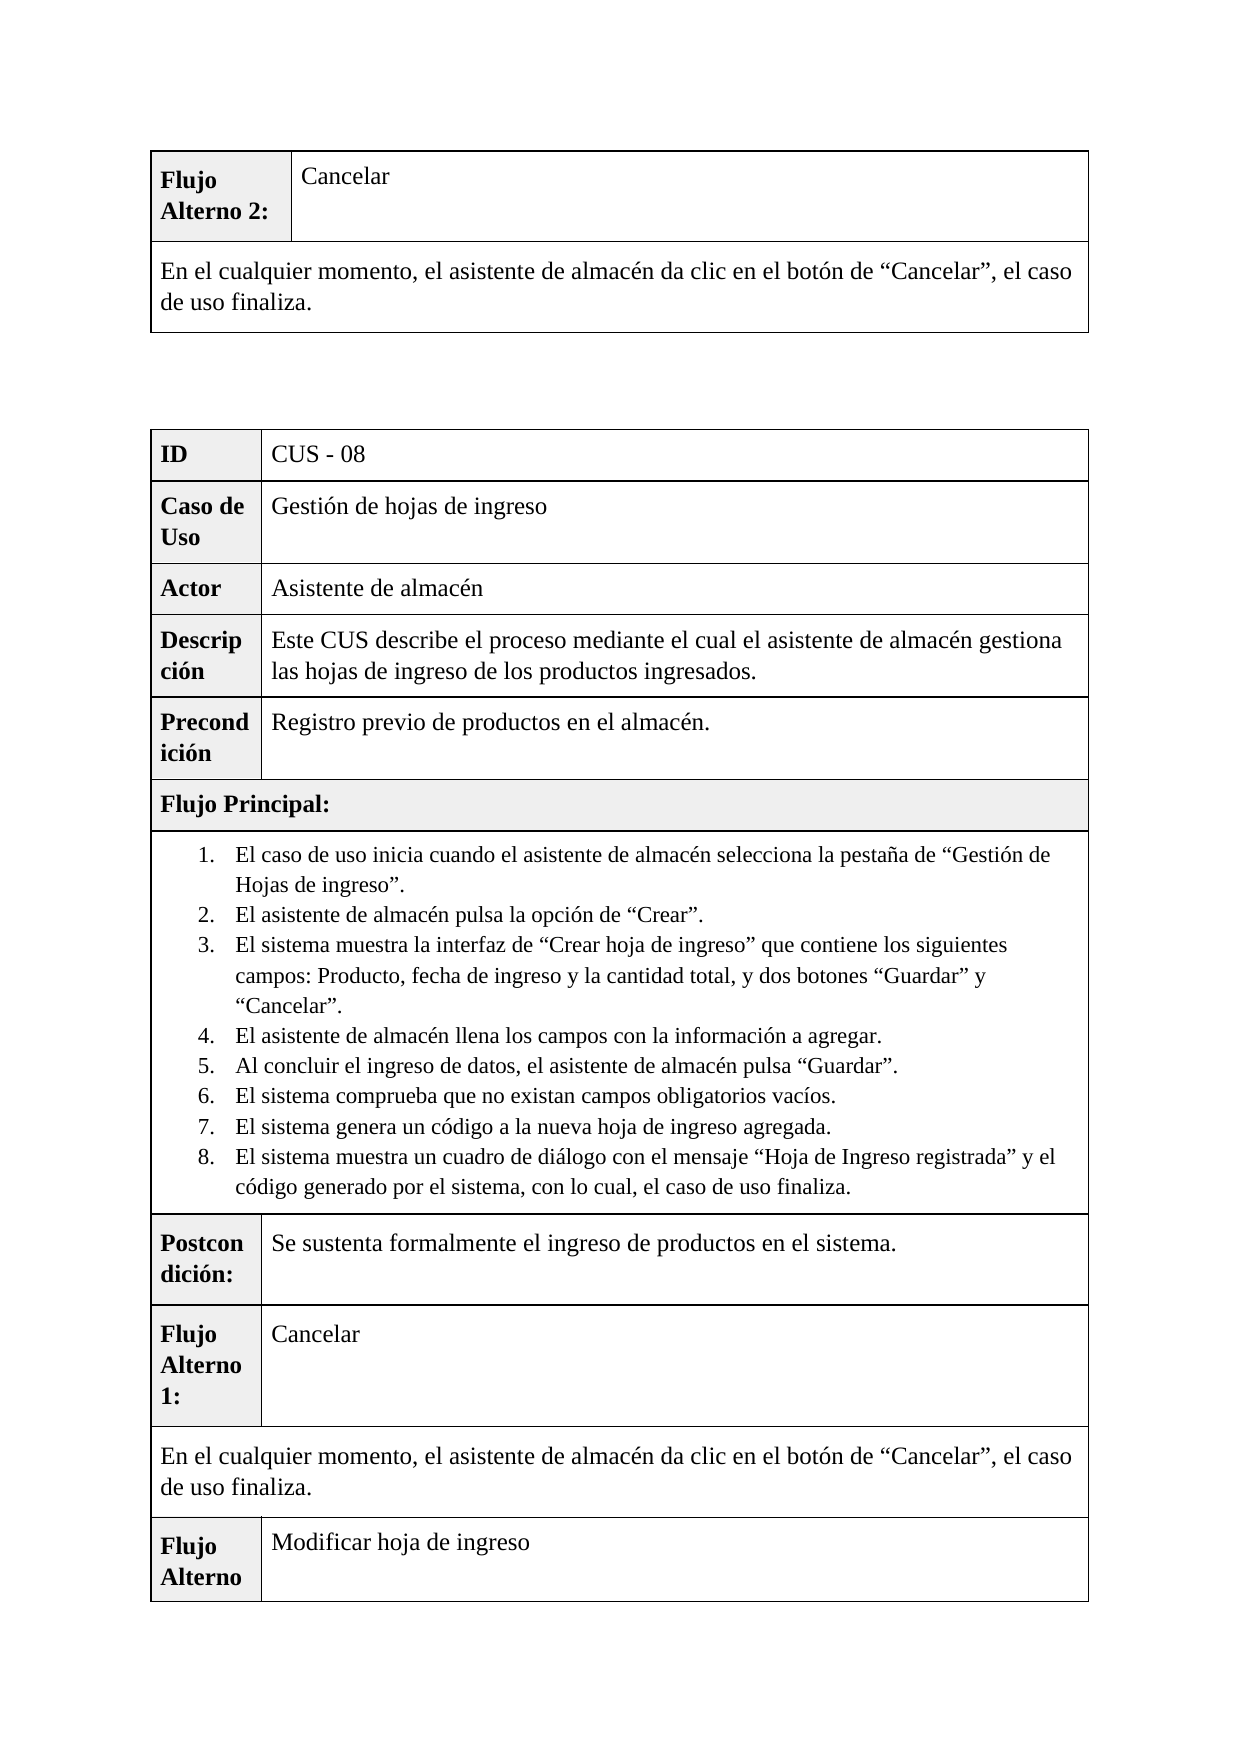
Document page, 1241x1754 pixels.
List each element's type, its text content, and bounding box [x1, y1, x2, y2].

table_header CUS - 08 [262, 430, 1088, 480]
table_cell Flujo Principal: [152, 780, 1088, 830]
table_header ID [152, 430, 261, 480]
table_cell Descripción [152, 615, 261, 696]
table_cell Flujo Alterno 2: [152, 152, 291, 241]
table_cell Cancelar [262, 1306, 1088, 1426]
table_cell Precondición [152, 698, 261, 778]
table_cell Registro previo de productos en el almacén. [262, 698, 1088, 778]
table_cell Cancelar [292, 152, 1088, 241]
table_cell El caso de uso inicia cuando el asistente de almacén selecciona la pestaña de “Gestión de Hojas de ingreso”. El asistente de almacén pulsa la opción de “Crear”. El sistema muestra la interfaz de “Crear hoja de ingreso” que contiene los siguientes campos: Producto, fecha de ingreso y la cantidad total, y dos botones “Guardar” y “Cancelar”. El asistente de almacén llena los campos con la información a agregar. Al concluir el ingreso de datos, el asistente de almacén pulsa “Guardar”. El sistema comprueba que no existan campos obligatorios vacíos. El sistema genera un código a la nueva hoja de ingreso agregada. El sistema muestra un cuadro de diálogo con el mensaje “Hoja de Ingreso registrada” y el código generado por el sistema, con lo cual, el caso de uso finaliza. [152, 832, 1088, 1213]
table_cell Flujo Alterno 1: [152, 1306, 261, 1426]
table_cell Este CUS describe el proceso mediante el cual el asistente de almacén gestiona las hojas de ingreso de los productos ingresados. [262, 615, 1088, 696]
table_cell En el cualquier momento, el asistente de almacén da clic en el botón de “Cancelar”, el caso de uso finaliza. [152, 242, 1088, 331]
table_cell Flujo Alterno 2: [152, 1518, 261, 1601]
table_cell Asistente de almacén [262, 564, 1088, 614]
table_cell Postcondición: [152, 1215, 261, 1304]
table_cell Gestión de hojas de ingreso [262, 482, 1088, 562]
table_cell Se sustenta formalmente el ingreso de productos en el sistema. [262, 1215, 1088, 1304]
table_cell Actor [152, 564, 261, 614]
table_cell En el cualquier momento, el asistente de almacén da clic en el botón de “Cancelar”, el caso de uso finaliza. [152, 1427, 1088, 1516]
table_cell Caso de Uso [152, 482, 261, 562]
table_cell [262, 1518, 1088, 1601]
